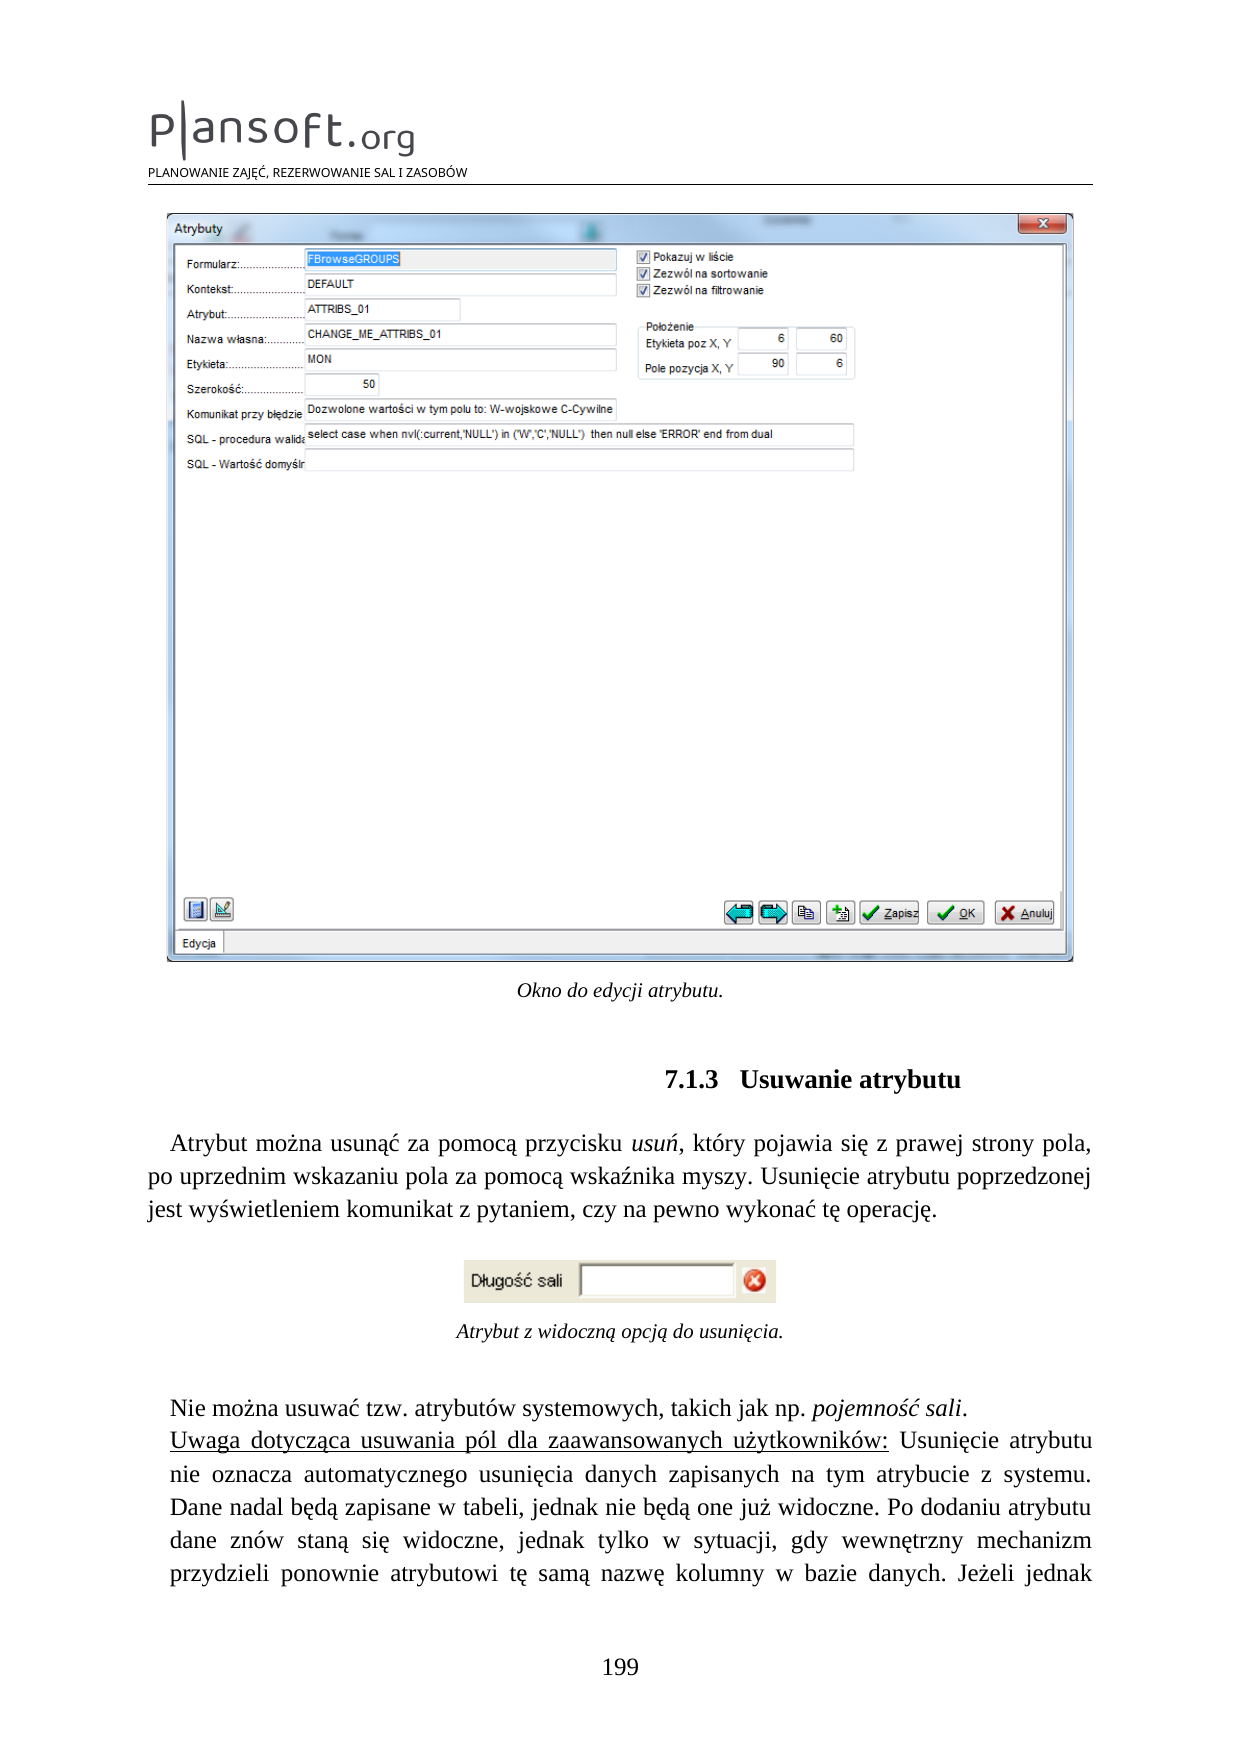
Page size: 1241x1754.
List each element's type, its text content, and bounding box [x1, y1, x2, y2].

text Atrybut z widoczną opcją do usunięcia. [148, 1319, 1093, 1343]
picture [147, 73, 418, 165]
picture [463, 1260, 777, 1303]
picture [166, 213, 1074, 962]
subtitle Usuwanie atrybutu [664, 1063, 1093, 1095]
text Nie można usuwać tzw. atrybutów systemowych, takich jak np. pojemność sali. [148, 1393, 1093, 1421]
text Atrybut można usunąć za pomocą przycisku usuń, który pojawia się z prawej strony pola, po uprzednim wskazaniu pola za pomocą wskaźnika myszy. Usunięcie atrybutu poprzedzonej jest wyświetleniem komunikat z pytaniem, czy na pewno wykonać tę operację. [148, 1128, 1093, 1223]
text Okno do edycji atrybutu. [148, 978, 1093, 1002]
